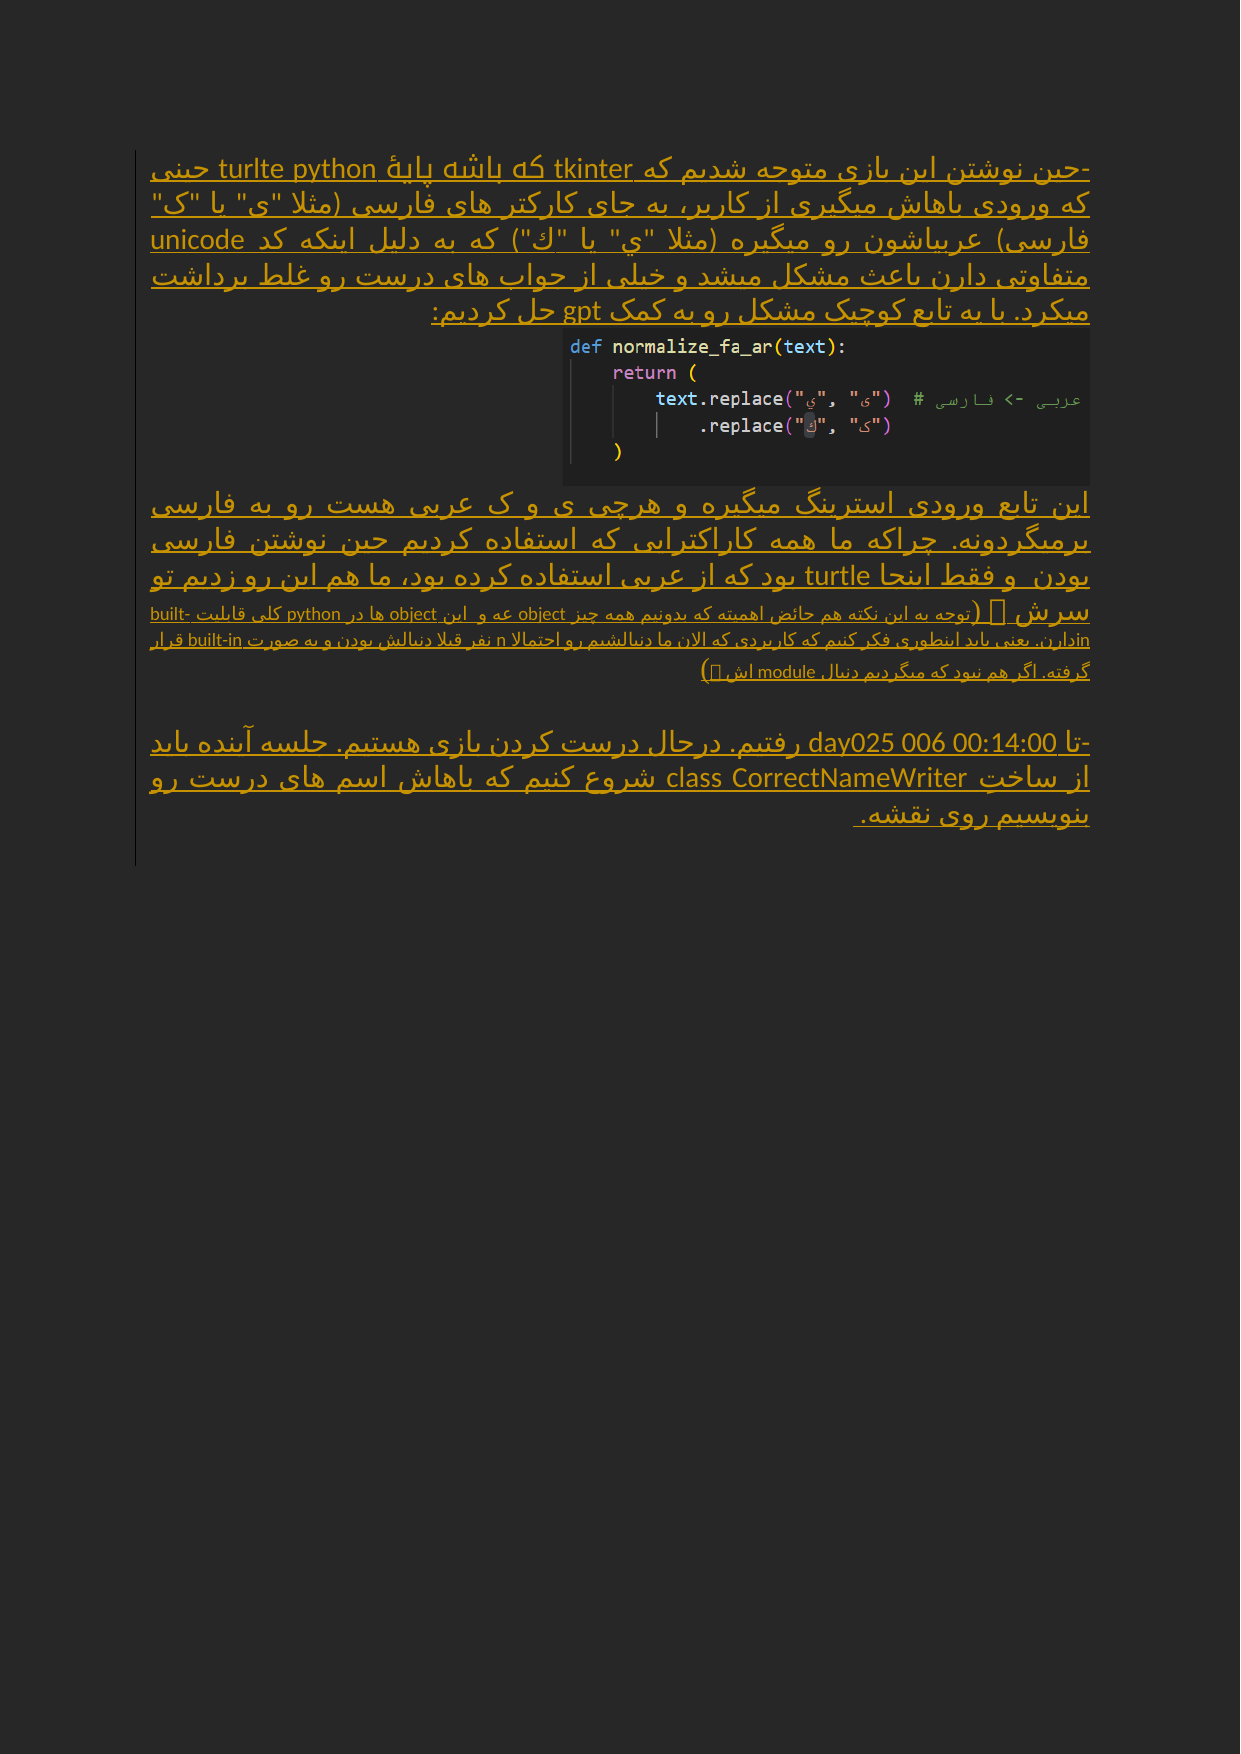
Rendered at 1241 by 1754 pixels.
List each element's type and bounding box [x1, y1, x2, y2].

picture [562, 328, 1090, 486]
